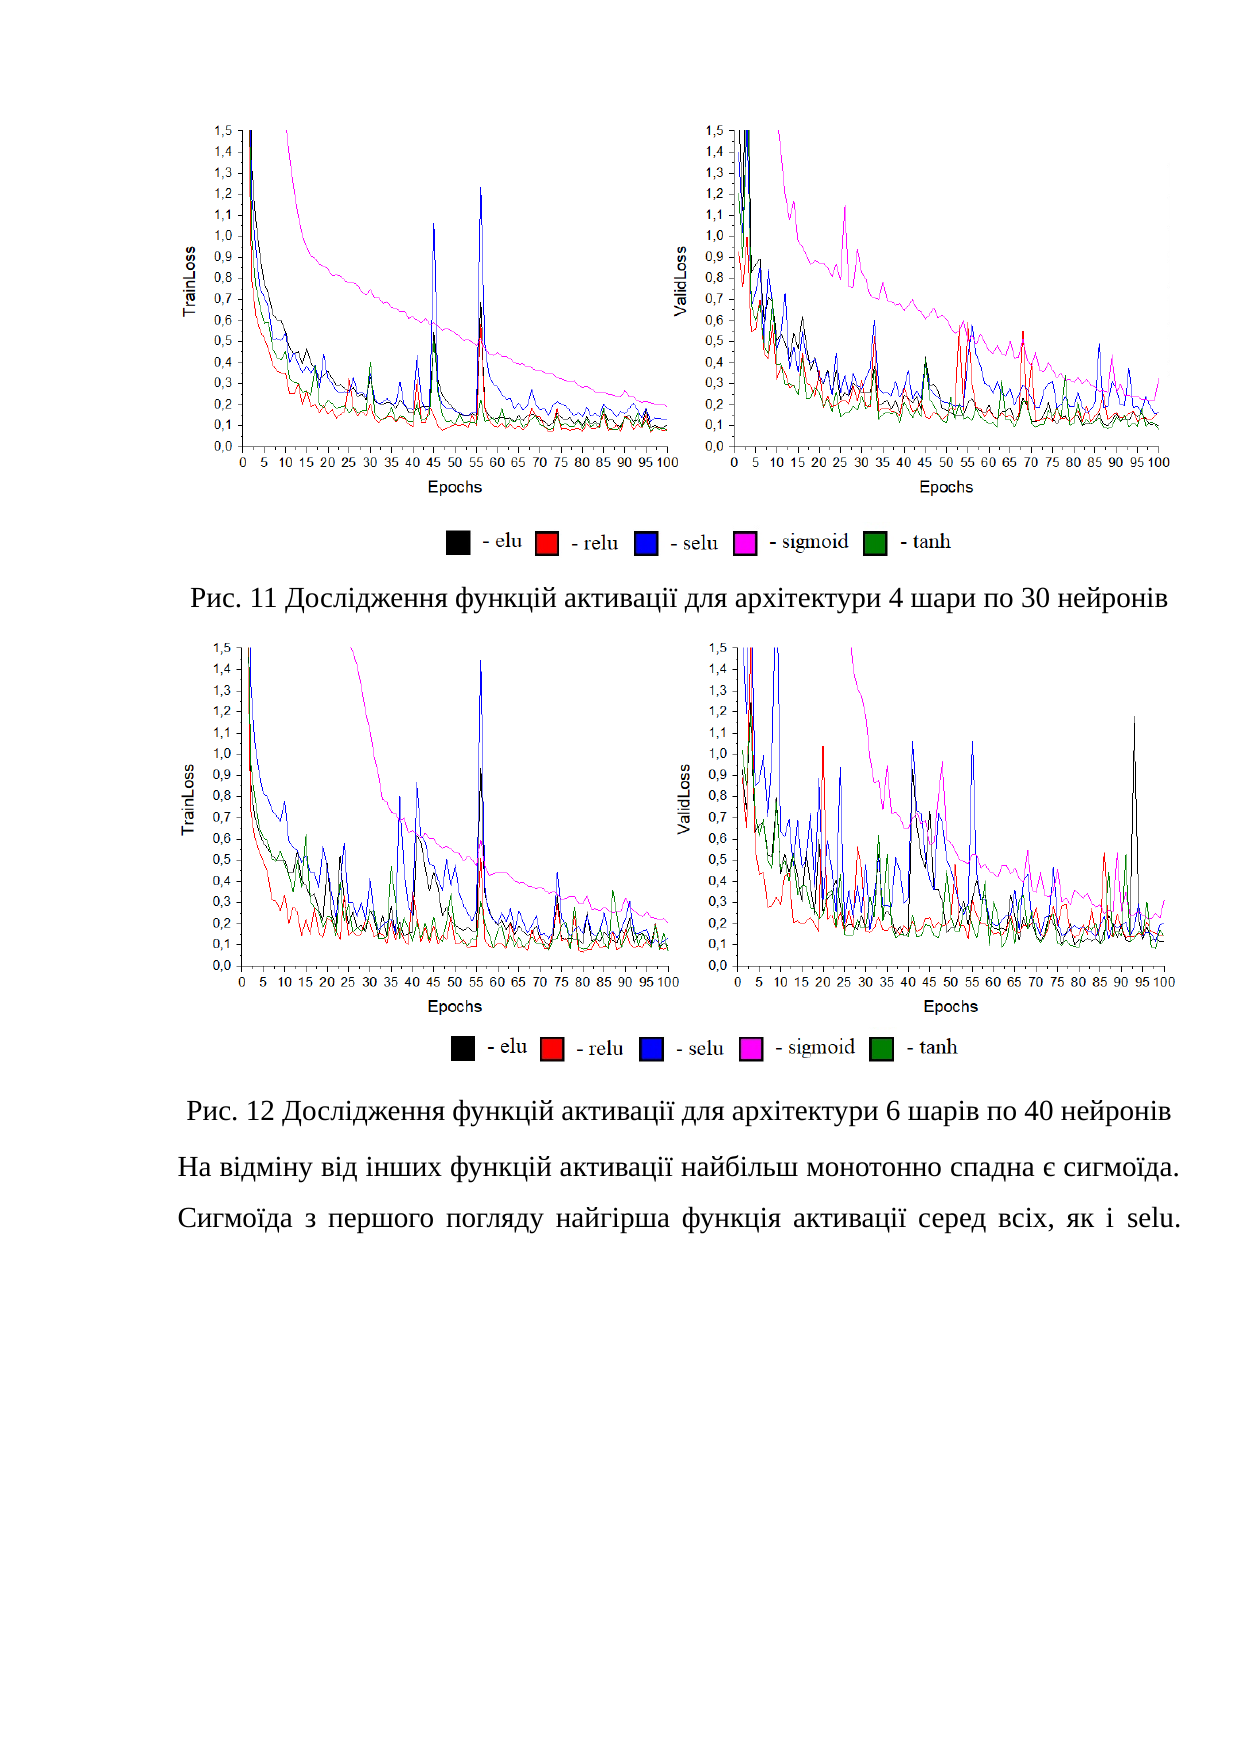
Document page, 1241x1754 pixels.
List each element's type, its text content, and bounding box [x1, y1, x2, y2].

text Рис. 11 Дослідження функцій активації для архітектури 4 шари по 30 нейронів [177, 581, 1181, 614]
picture [178, 636, 1180, 1073]
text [177, 1149, 1181, 1233]
text Рис. 12 Дослідження функцій активації для архітектури 6 шарів по 40 нейронів [177, 1093, 1181, 1127]
picture [177, 118, 1181, 561]
